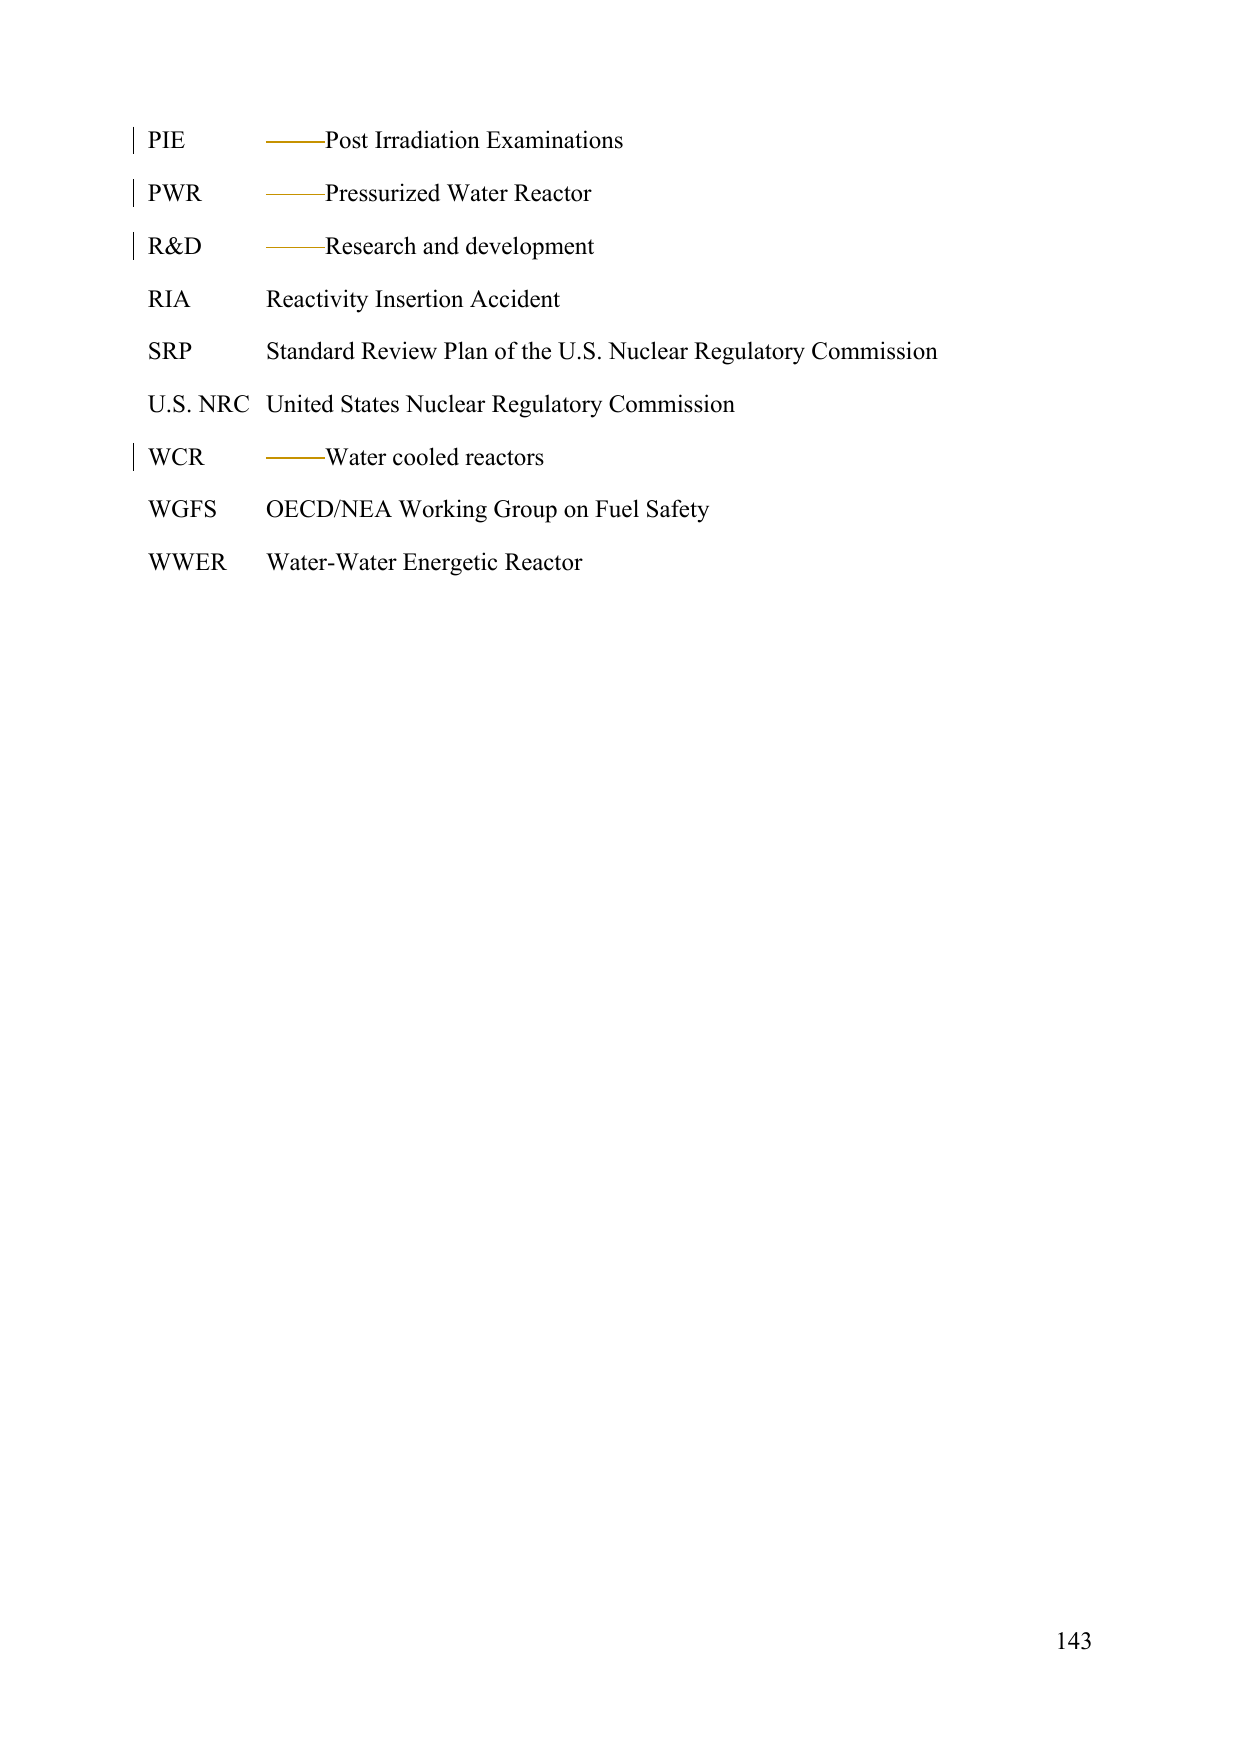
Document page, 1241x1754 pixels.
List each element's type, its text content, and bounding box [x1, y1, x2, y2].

text WGFS OECD/NEA Working Group on Fuel Safety [148, 496, 1092, 523]
text WWER Water-Water Energetic Reactor [148, 548, 1092, 576]
text R&D Research and development [148, 232, 1092, 260]
text WCR Water cooled reactors [148, 443, 1092, 471]
text U.S. NRC United States Nuclear Regulatory Commission [148, 390, 1092, 418]
text RIA Reactivity Insertion Accident [148, 285, 1092, 312]
text SRP Standard Review Plan of the U.S. Nuclear Regulatory Commission [148, 337, 1092, 365]
text PWR Pressurized Water Reactor [148, 179, 1092, 207]
text PIE Post Irradiation Examinations [148, 127, 1092, 154]
